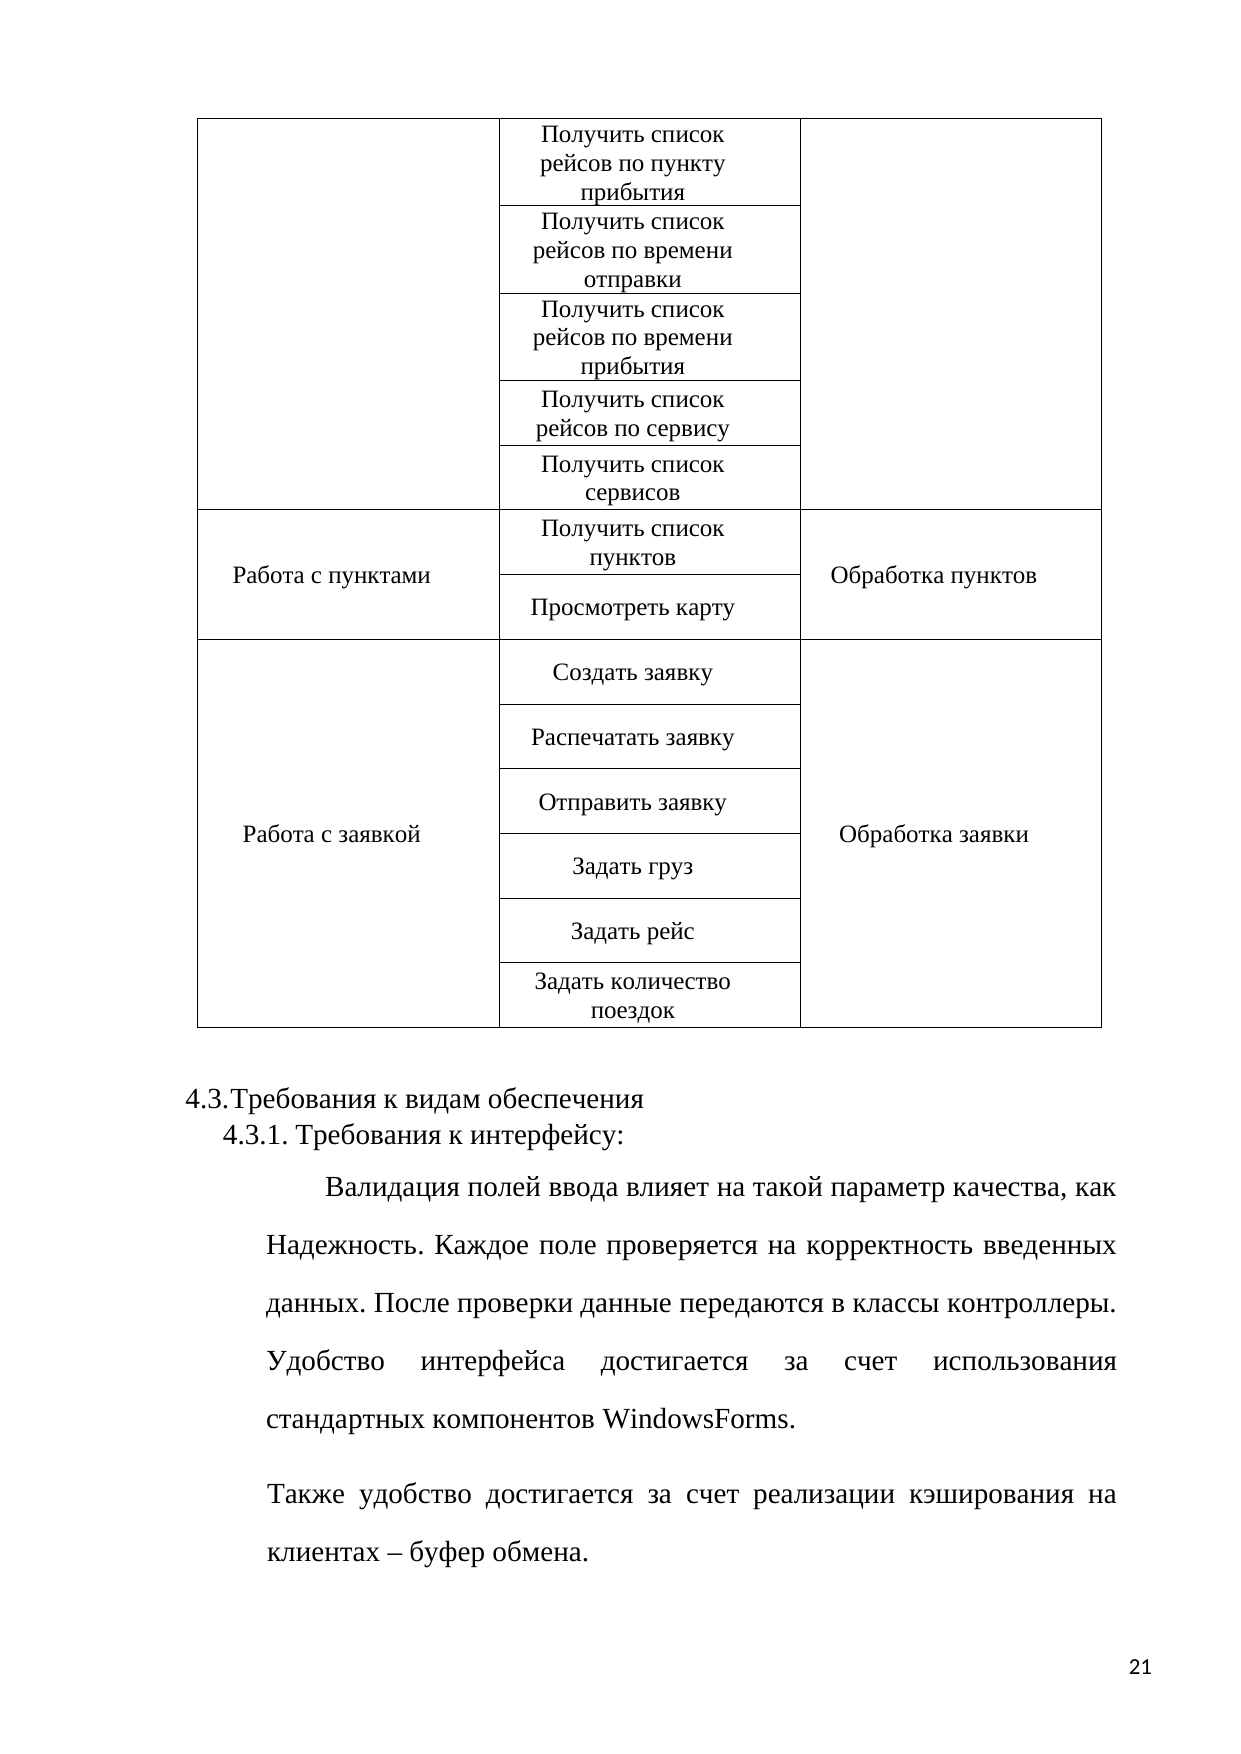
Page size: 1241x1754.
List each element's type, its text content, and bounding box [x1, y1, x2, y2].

text Валидация полей ввода влияет на такой параметр качества, как Надежность. Каждое поле проверяется на корректность введенных данных. После проверки данные передаются в классы контроллеры. Удобство интерфейса достигается за счет использования стандартных компонентов WindowsForms. [266, 1169, 1117, 1435]
table_cell Получить список пунктов [500, 510, 800, 574]
table_cell Распечатать заявку [500, 705, 800, 768]
table_cell Получить список рейсов по сервису [500, 381, 800, 445]
table_cell Задать рейс [500, 899, 800, 962]
table_cell Просмотреть карту [500, 575, 800, 639]
table_cell Получить список рейсов по времени отправки [500, 206, 800, 293]
table_cell Создать заявку [500, 640, 800, 703]
table_cell Получить список сервисов [500, 446, 800, 509]
table_cell Отправить заявку [500, 769, 800, 833]
table_cell Получить список рейсов по пункту прибытия [500, 119, 800, 205]
table_cell Обработка пунктов [801, 510, 1101, 639]
text Также удобство достигается за счет реализации кэширования на клиентах – буфер обмена. [267, 1476, 1117, 1567]
list Требования к видам обеспечения [185, 1081, 1117, 1114]
table_cell Задать груз [500, 834, 800, 897]
table_cell Работа с заявкой [198, 640, 499, 1027]
table_cell Задать количество поездок [500, 963, 800, 1027]
table_cell Работа с пунктами [198, 510, 499, 639]
table_cell Обработка заявки [801, 640, 1101, 1027]
list Требования к интерфейсу: [223, 1117, 1117, 1150]
table_cell Получить список рейсов по времени прибытия [500, 294, 800, 380]
